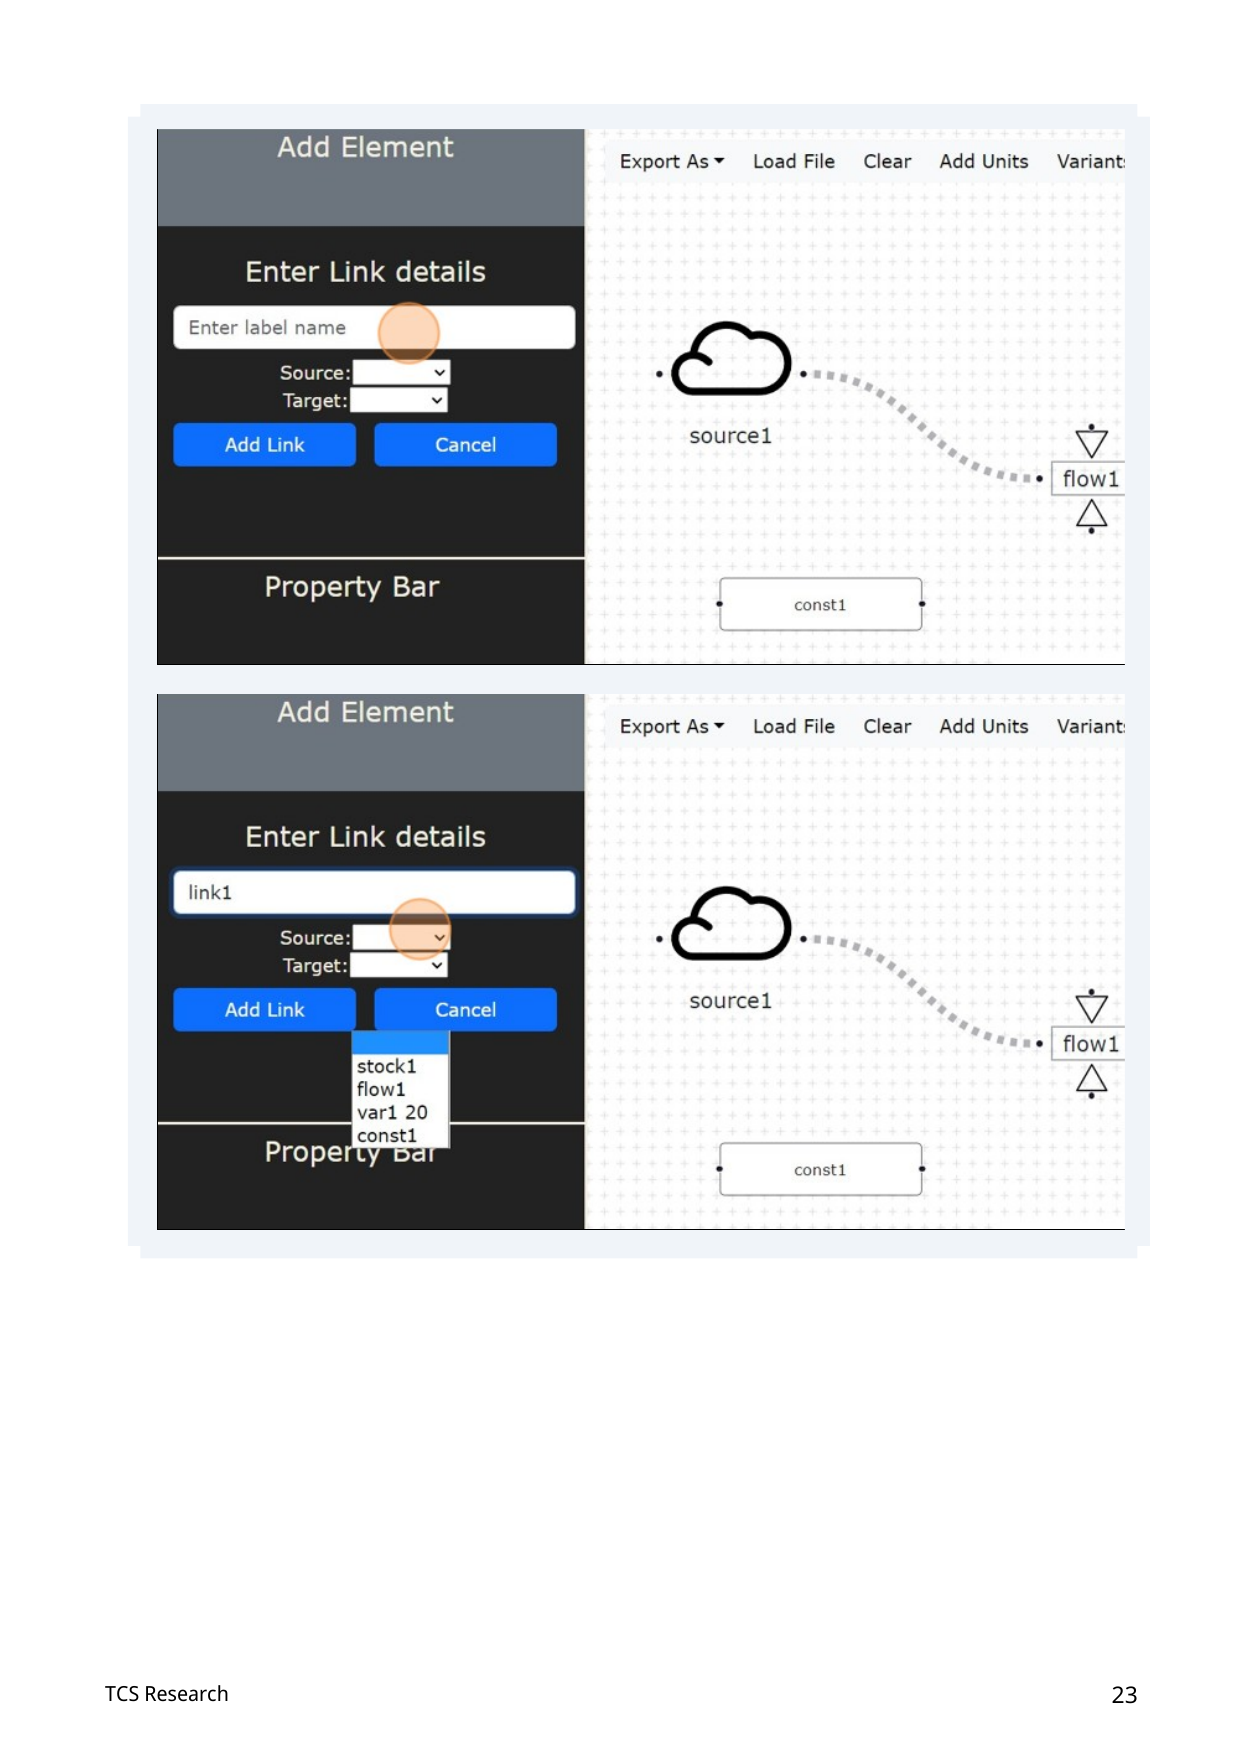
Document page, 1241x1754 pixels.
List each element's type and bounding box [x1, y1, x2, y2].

picture [158, 130, 1124, 664]
picture [158, 694, 1124, 1229]
